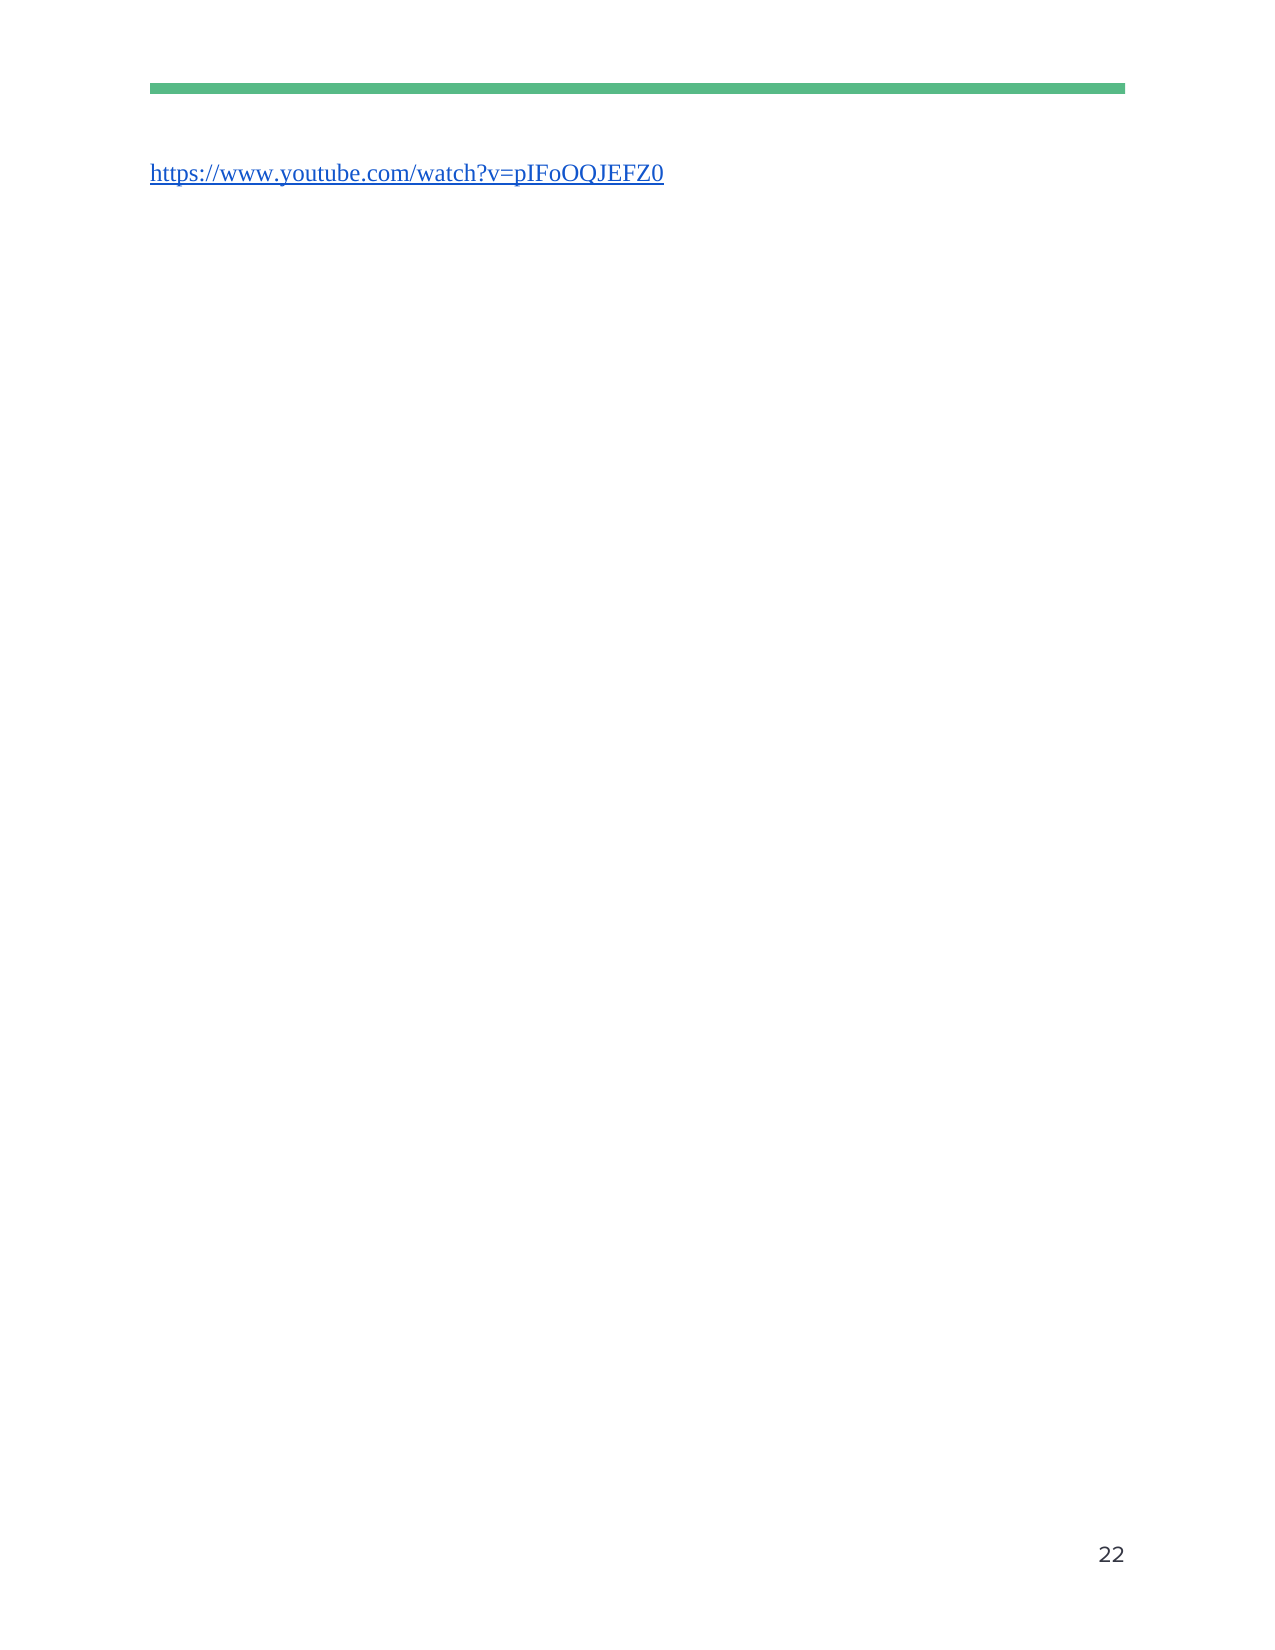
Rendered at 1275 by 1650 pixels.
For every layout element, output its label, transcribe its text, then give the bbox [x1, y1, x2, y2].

picture [150, 83, 1125, 94]
text https://www.youtube.com/watch?v=pIFoOQJEFZ0 [150, 158, 1125, 187]
